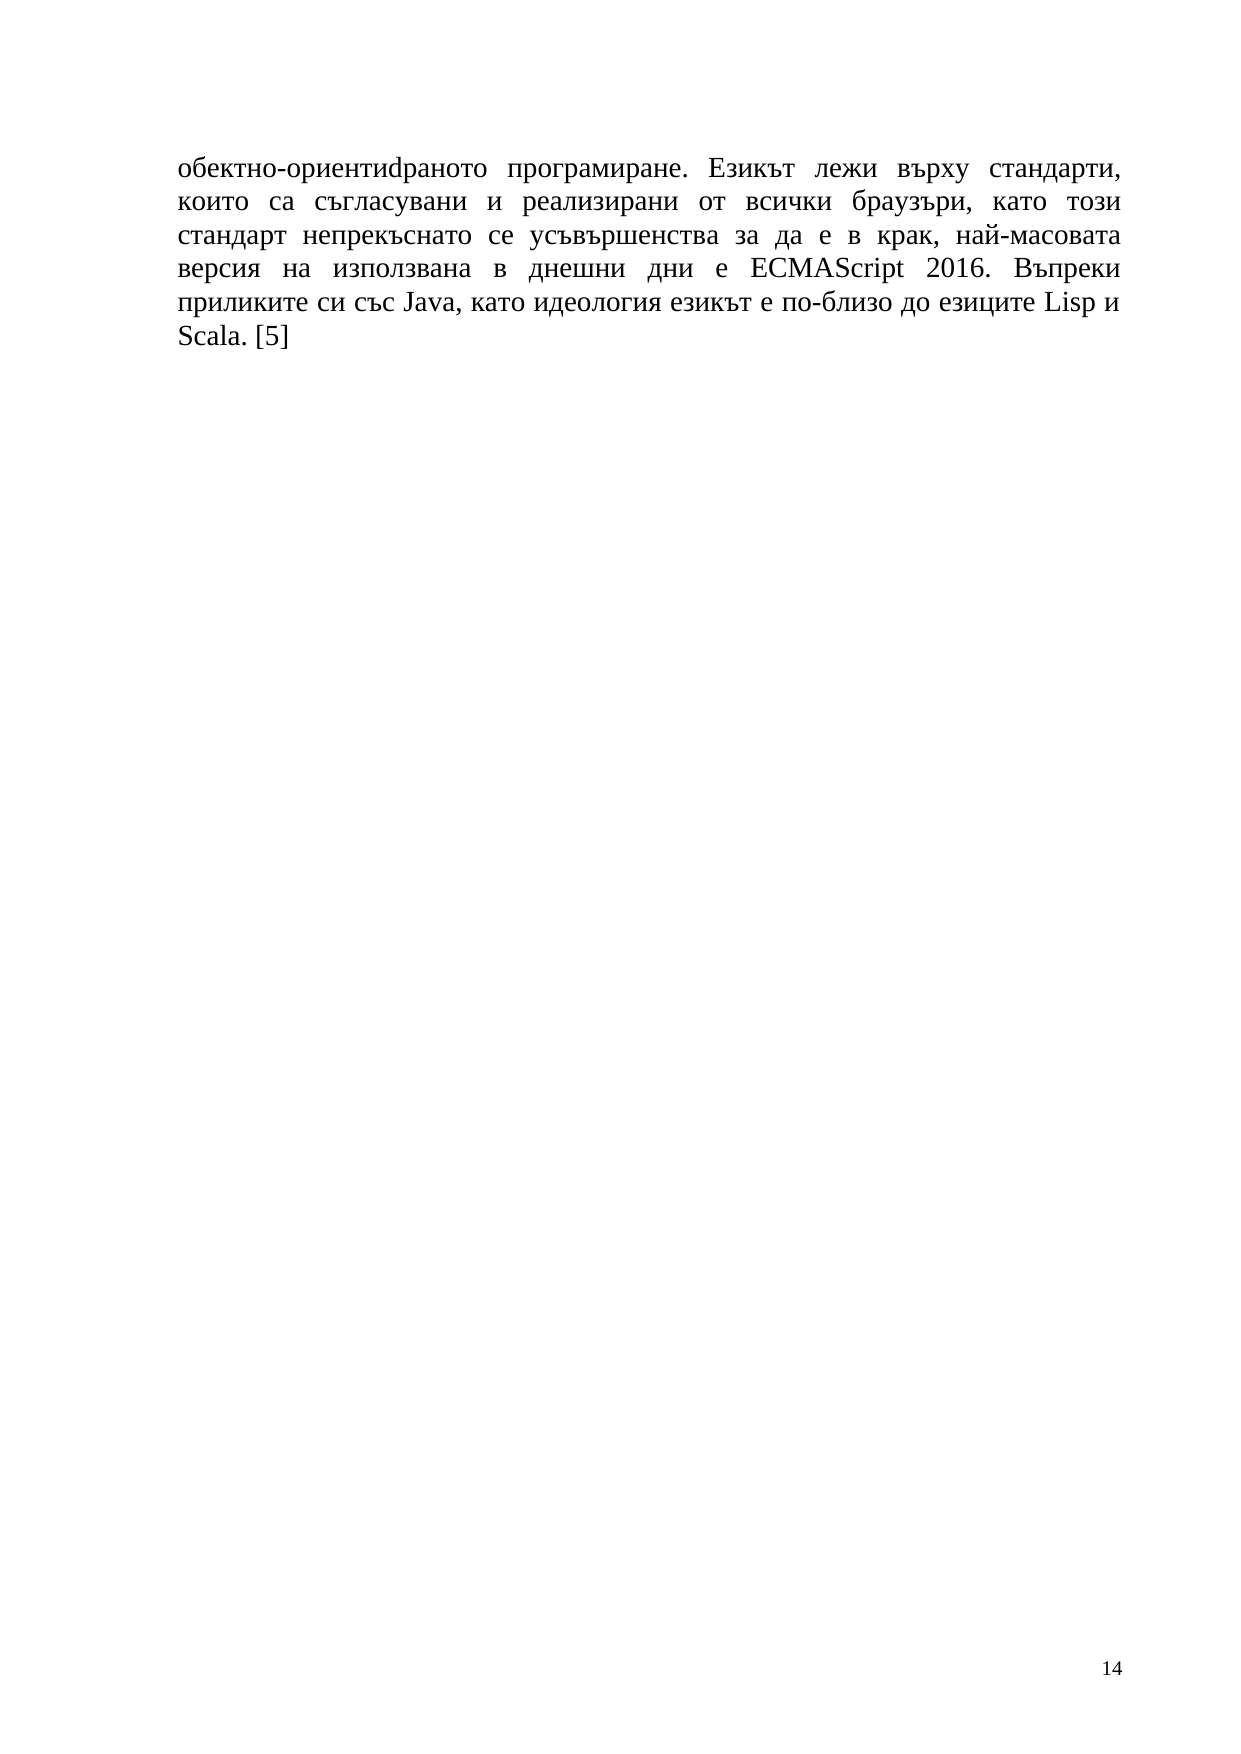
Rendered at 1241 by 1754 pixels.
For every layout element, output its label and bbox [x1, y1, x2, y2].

text [177, 150, 1122, 351]
